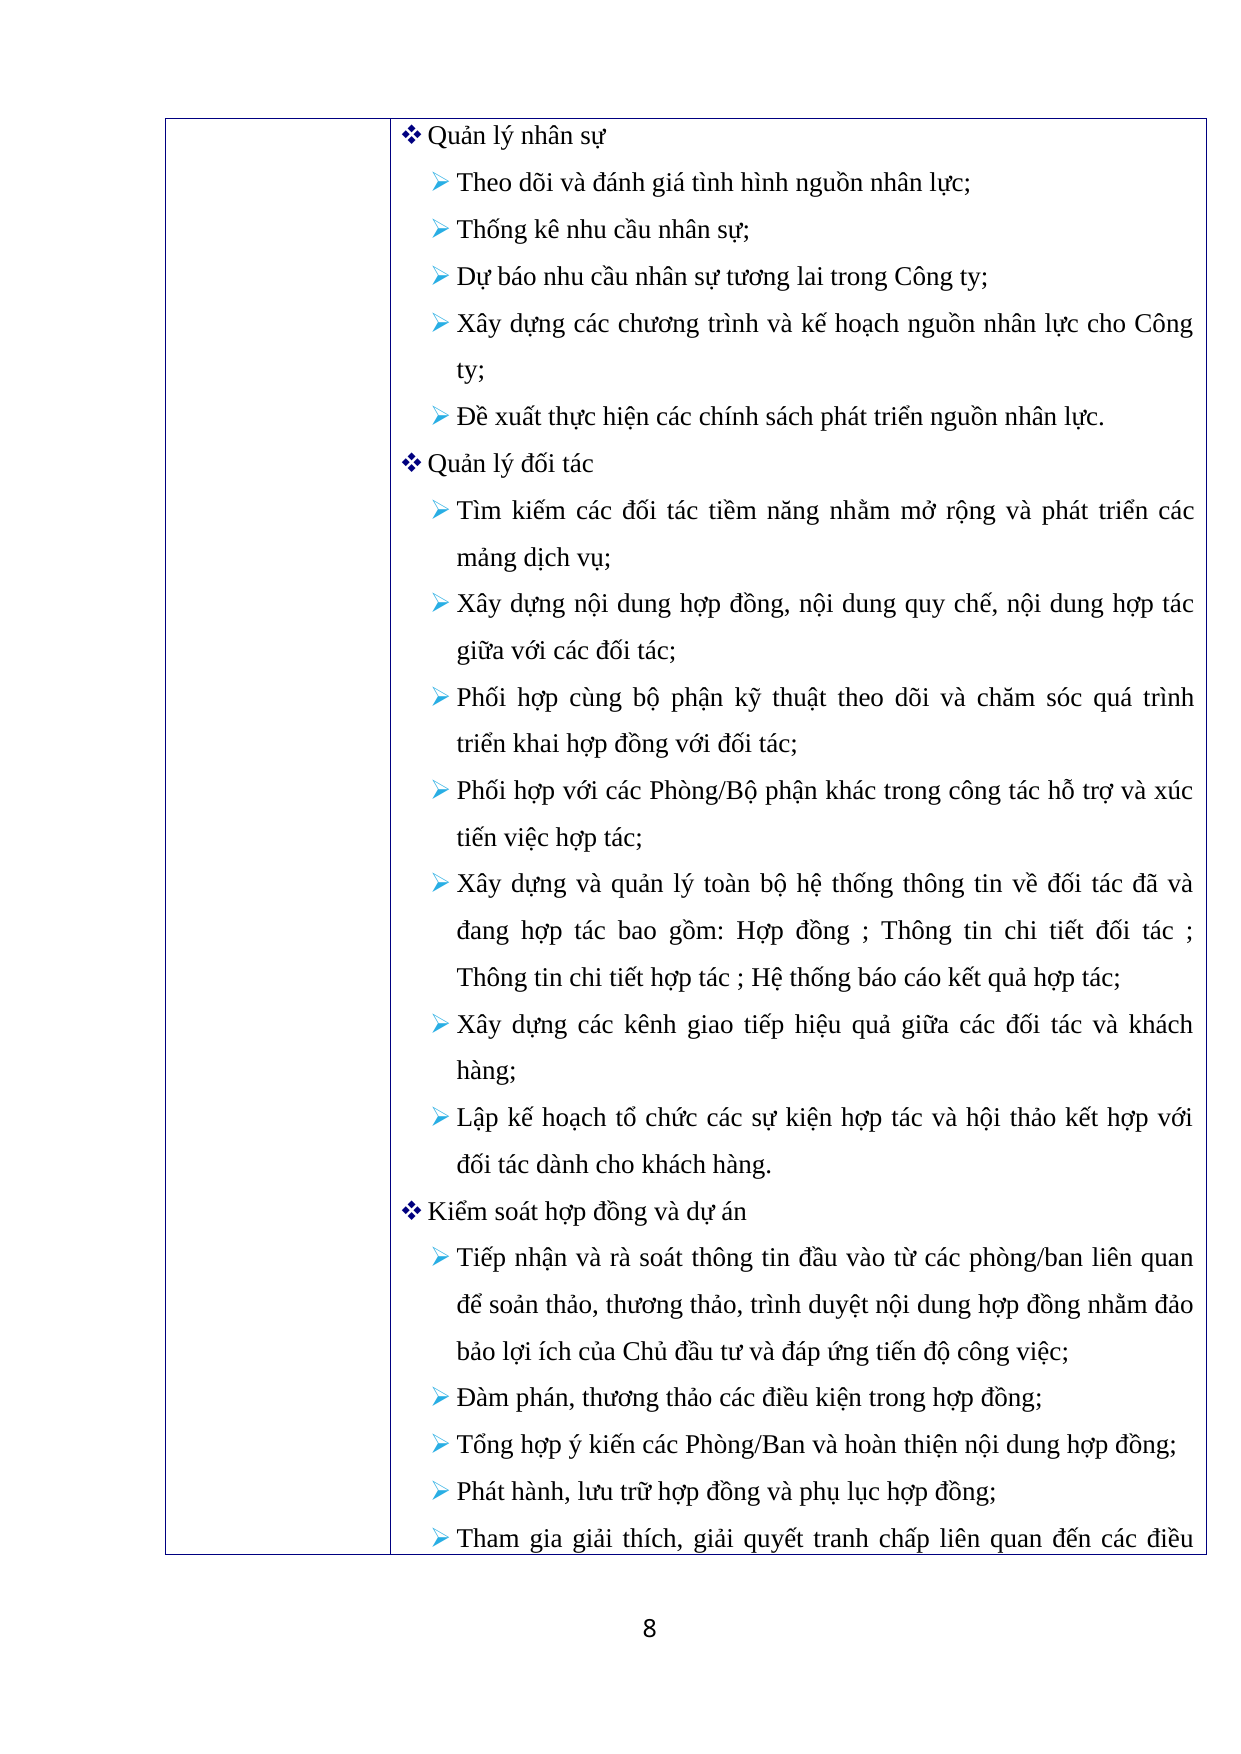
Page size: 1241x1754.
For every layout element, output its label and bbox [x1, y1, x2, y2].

table_cell [166, 119, 390, 1553]
table_cell [391, 119, 1206, 1553]
